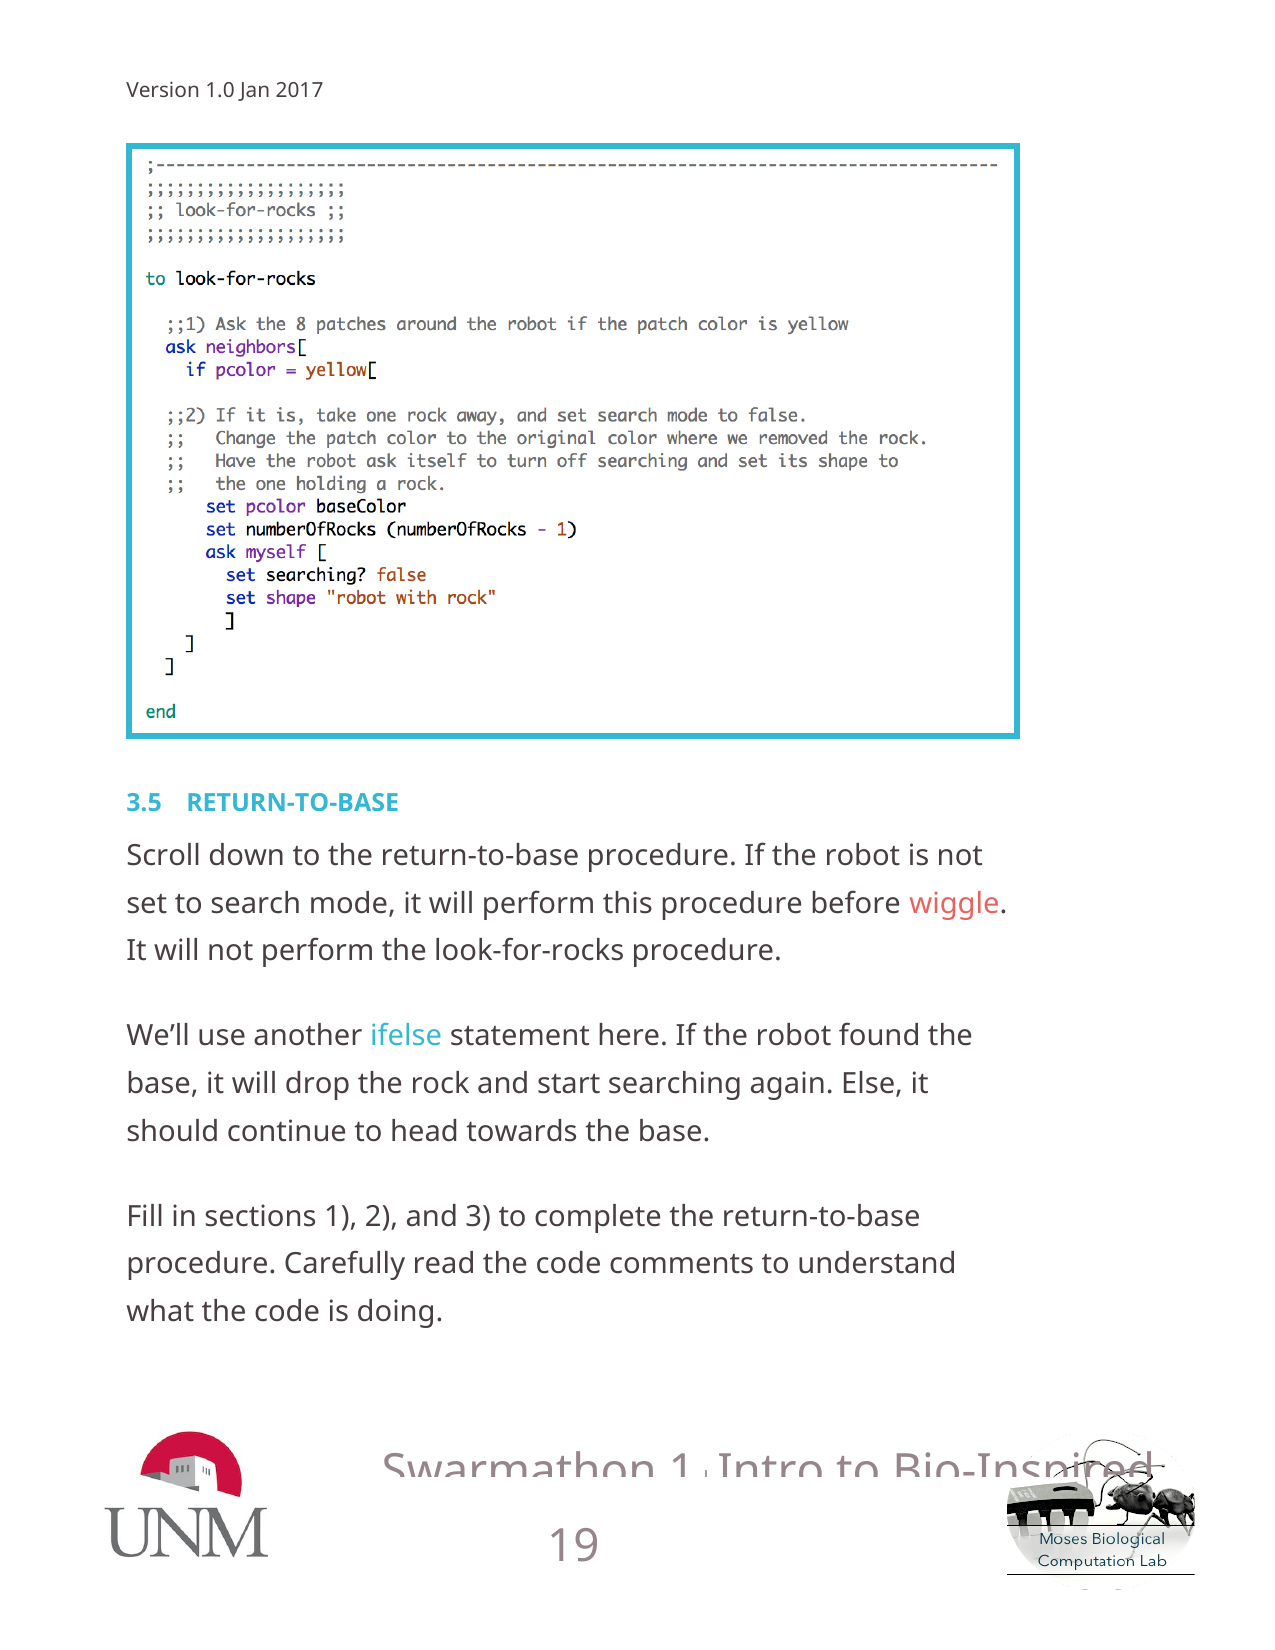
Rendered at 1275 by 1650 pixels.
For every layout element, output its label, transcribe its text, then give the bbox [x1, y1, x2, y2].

picture [132, 149, 1014, 733]
picture [1007, 1431, 1195, 1590]
text Fill in sections 1), 2), and 3) to complete the return-to-base procedure. Carefully read the code comments to understand what the code is doing. [126, 1195, 1020, 1330]
picture [103, 1430, 269, 1558]
subtitle return-to-base [126, 784, 1020, 818]
text Scroll down to the return-to-base procedure. If the robot is not set to search mode, it will perform this procedure before wiggle. It will not perform the look-for-rocks procedure. [126, 834, 1020, 969]
text We’ll use another ifelse statement here. If the robot found the base, it will drop the rock and start searching again. Else, it should continue to head towards the base. [126, 1015, 1020, 1149]
